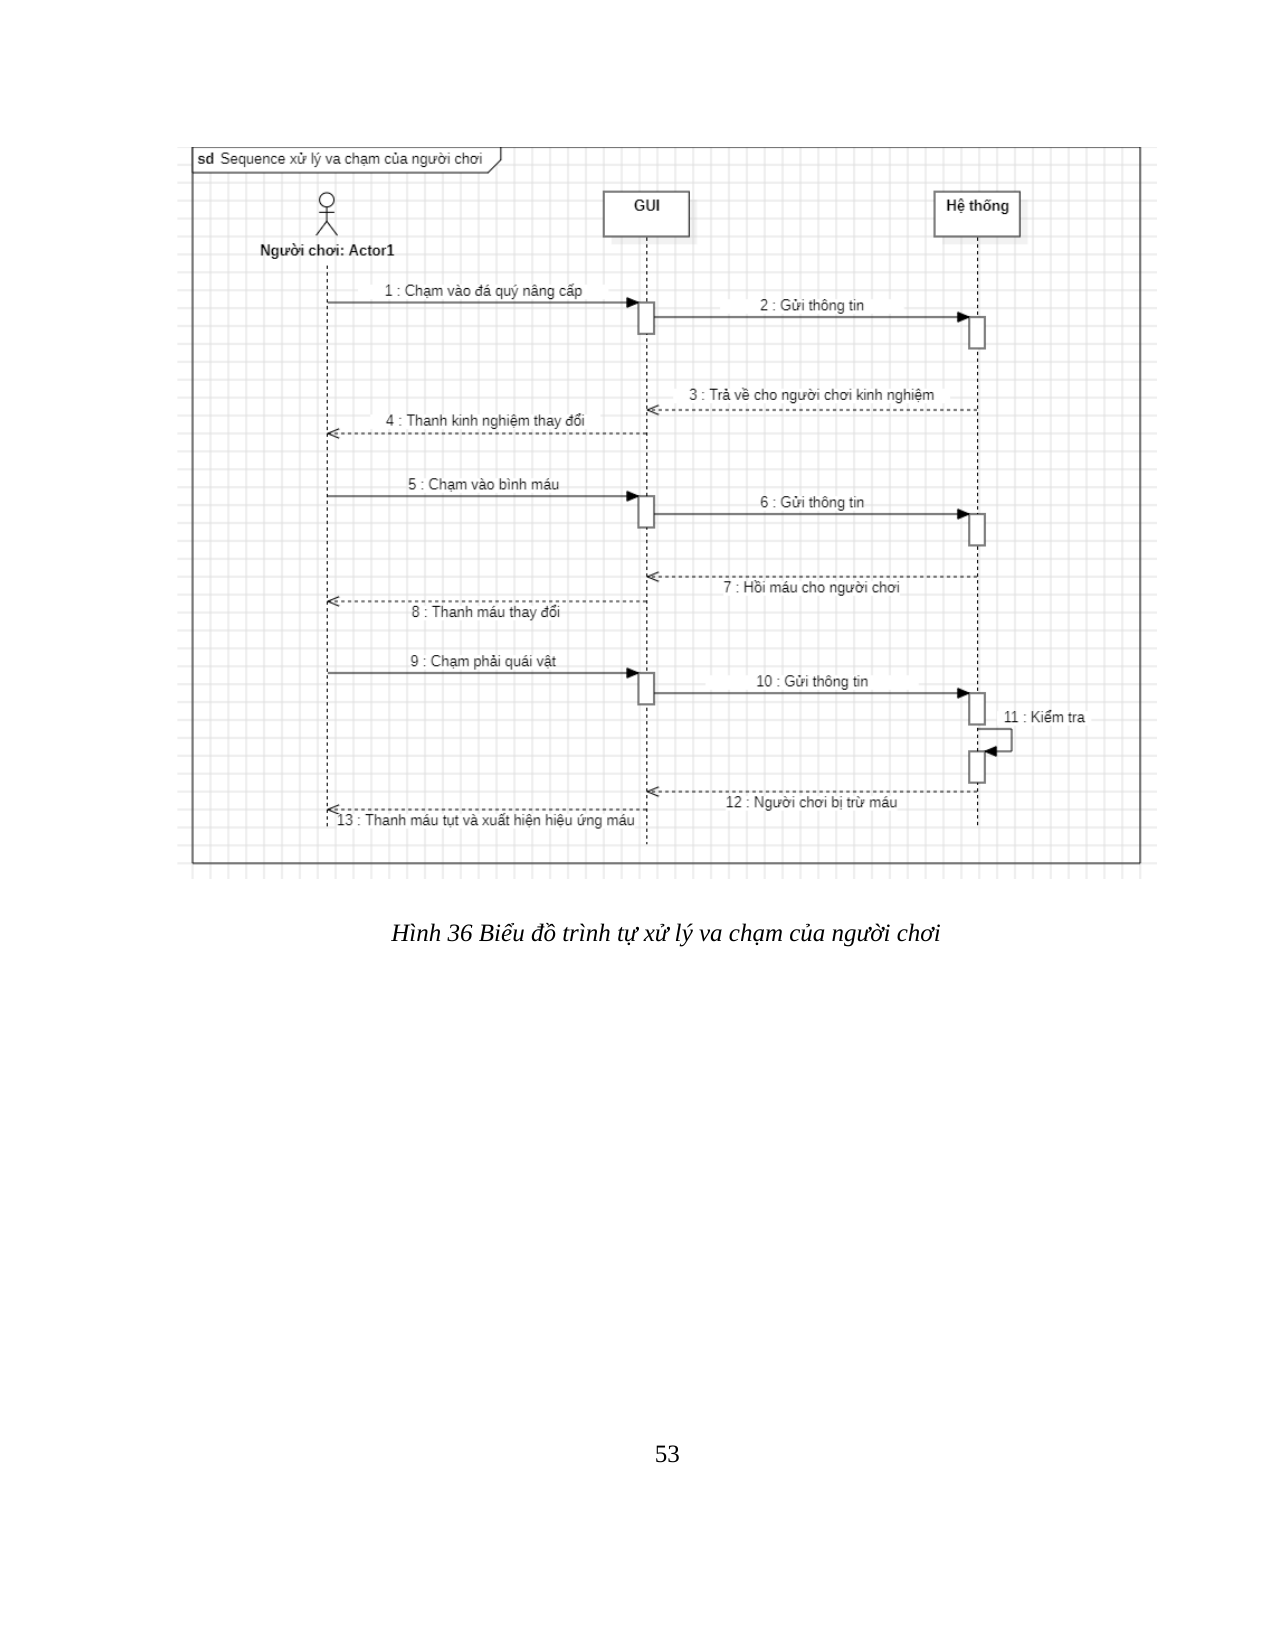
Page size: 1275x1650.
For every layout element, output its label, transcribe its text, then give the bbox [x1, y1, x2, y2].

text Hình Biểu đồ trình tự xử lý va chạm của người chơi [177, 918, 1157, 946]
picture [177, 147, 1157, 879]
